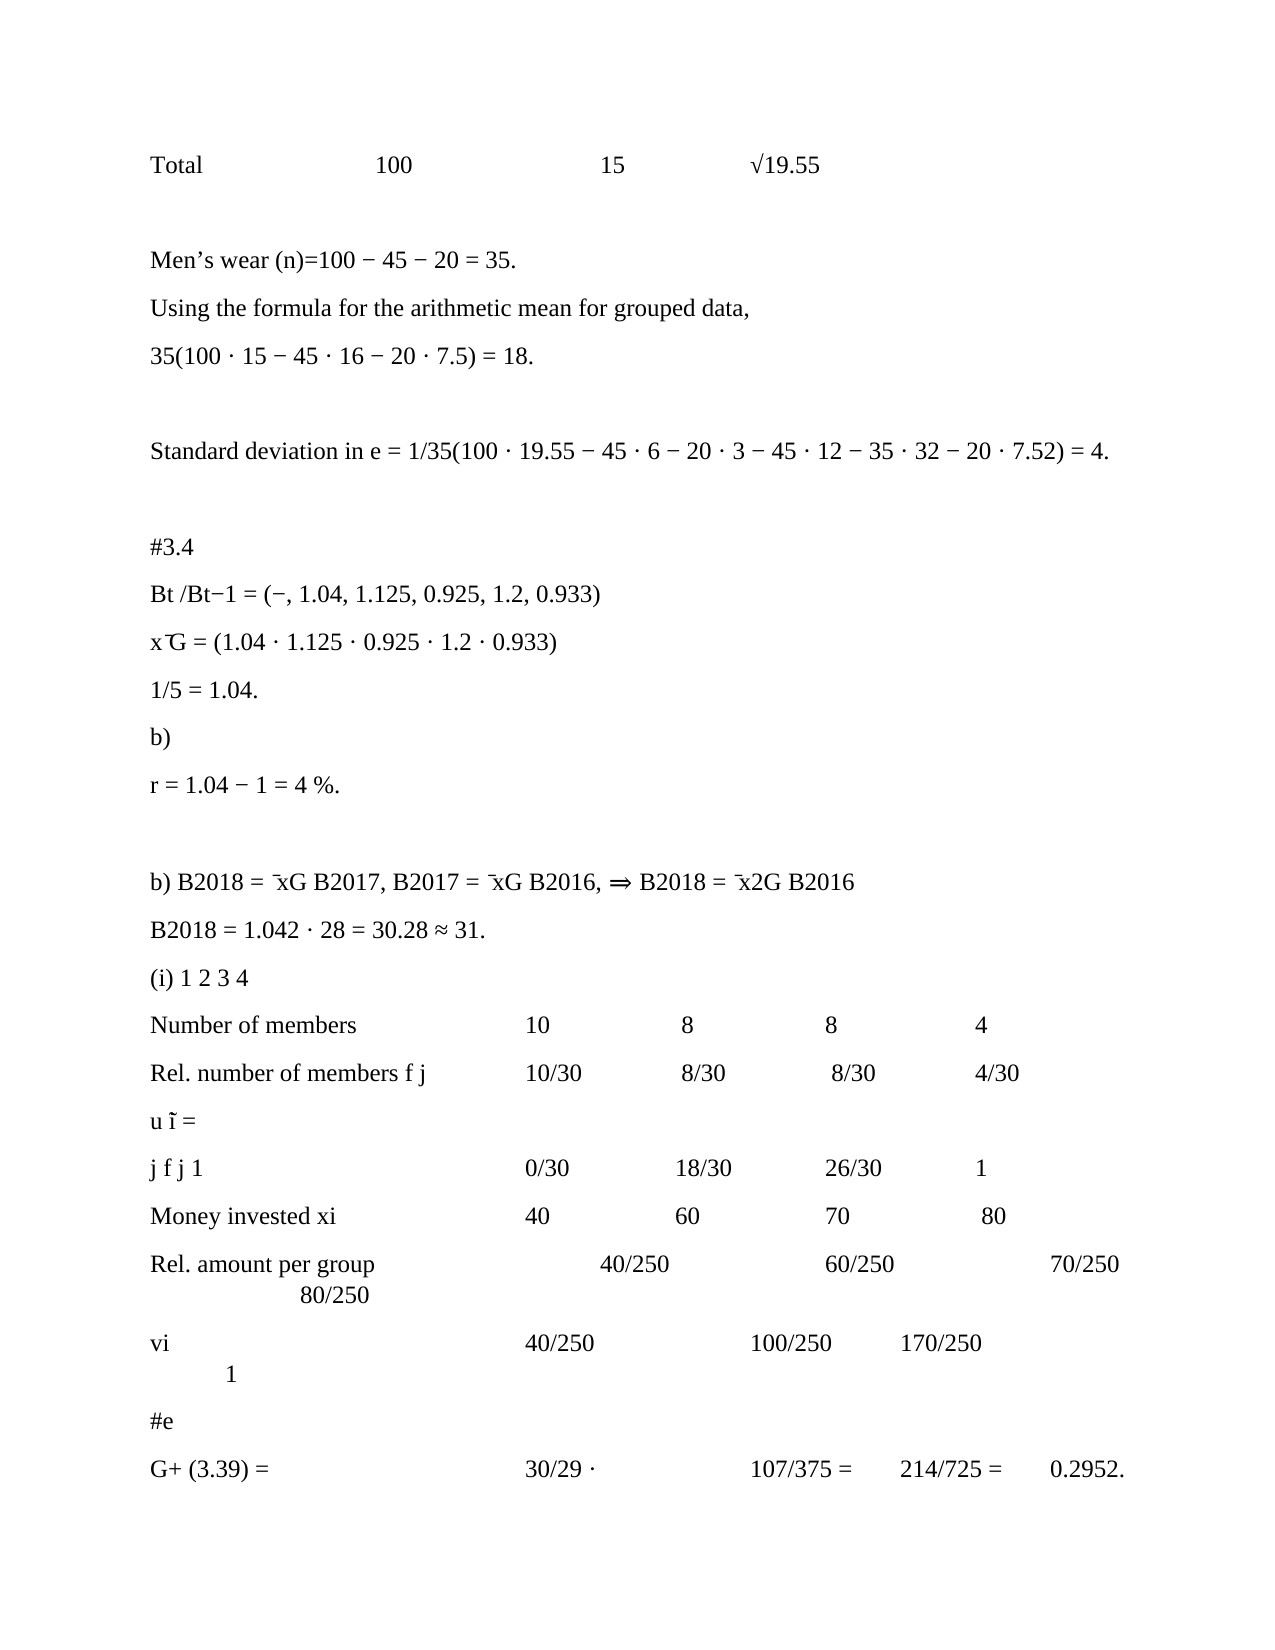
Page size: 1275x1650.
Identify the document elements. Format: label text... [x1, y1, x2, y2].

text Men’s wear (n)=100 − 45 − 20 = 35. [150, 245, 1125, 274]
text #3.4 [150, 532, 1125, 560]
text vi 40/250 100/250 170/250 1 [150, 1328, 1125, 1387]
text (i) 1 2 3 4 [150, 963, 1125, 991]
text Rel. number of members f j 10/30 8/30 8/30 4/30 [150, 1058, 1125, 1087]
text G+ (3.39) = 30/29 · 107/375 = 214/725 = 0.2952. [150, 1454, 1125, 1483]
text B2018 = 1.042 · 28 = 30.28 ≈ 31. [150, 915, 1125, 944]
text b) B2018 = ̄xG B2017, B2017 = ̄xG B2016, ⇒ B2018 = ̄x2G B2016 [150, 866, 1125, 896]
text Number of members 10 8 8 4 [150, 1010, 1125, 1039]
text 35(100 · 15 − 45 · 16 − 20 · 7.5) = 18. [150, 341, 1125, 369]
text Money invested xi 40 60 70 80 [150, 1201, 1125, 1230]
text b) [150, 722, 1125, 751]
text x ̄G = (1.04 · 1.125 · 0.925 · 1.2 · 0.933) [150, 627, 1125, 656]
text Standard deviation in e = 1/35(100 · 19.55 − 45 · 6 − 20 · 3 − 45 · 12 − 35 · 32 − 20 · 7.52) = 4. [150, 436, 1125, 465]
text u ̃i = [150, 1106, 1125, 1134]
text 1/5 = 1.04. [150, 675, 1125, 703]
text r = 1.04 − 1 = 4 %. [150, 770, 1125, 799]
text #e [150, 1406, 1125, 1435]
text Rel. amount per group 40/250 60/250 70/250 80/250 [150, 1249, 1125, 1309]
text Bt /Bt−1 = (−, 1.04, 1.125, 0.925, 1.2, 0.933) [150, 579, 1125, 608]
text Using the formula for the arithmetic mean for grouped data, [150, 293, 1125, 322]
text j f j 1 0/30 18/30 26/30 1 [150, 1153, 1125, 1182]
text Total 100 15 √19.55 [150, 150, 1125, 179]
